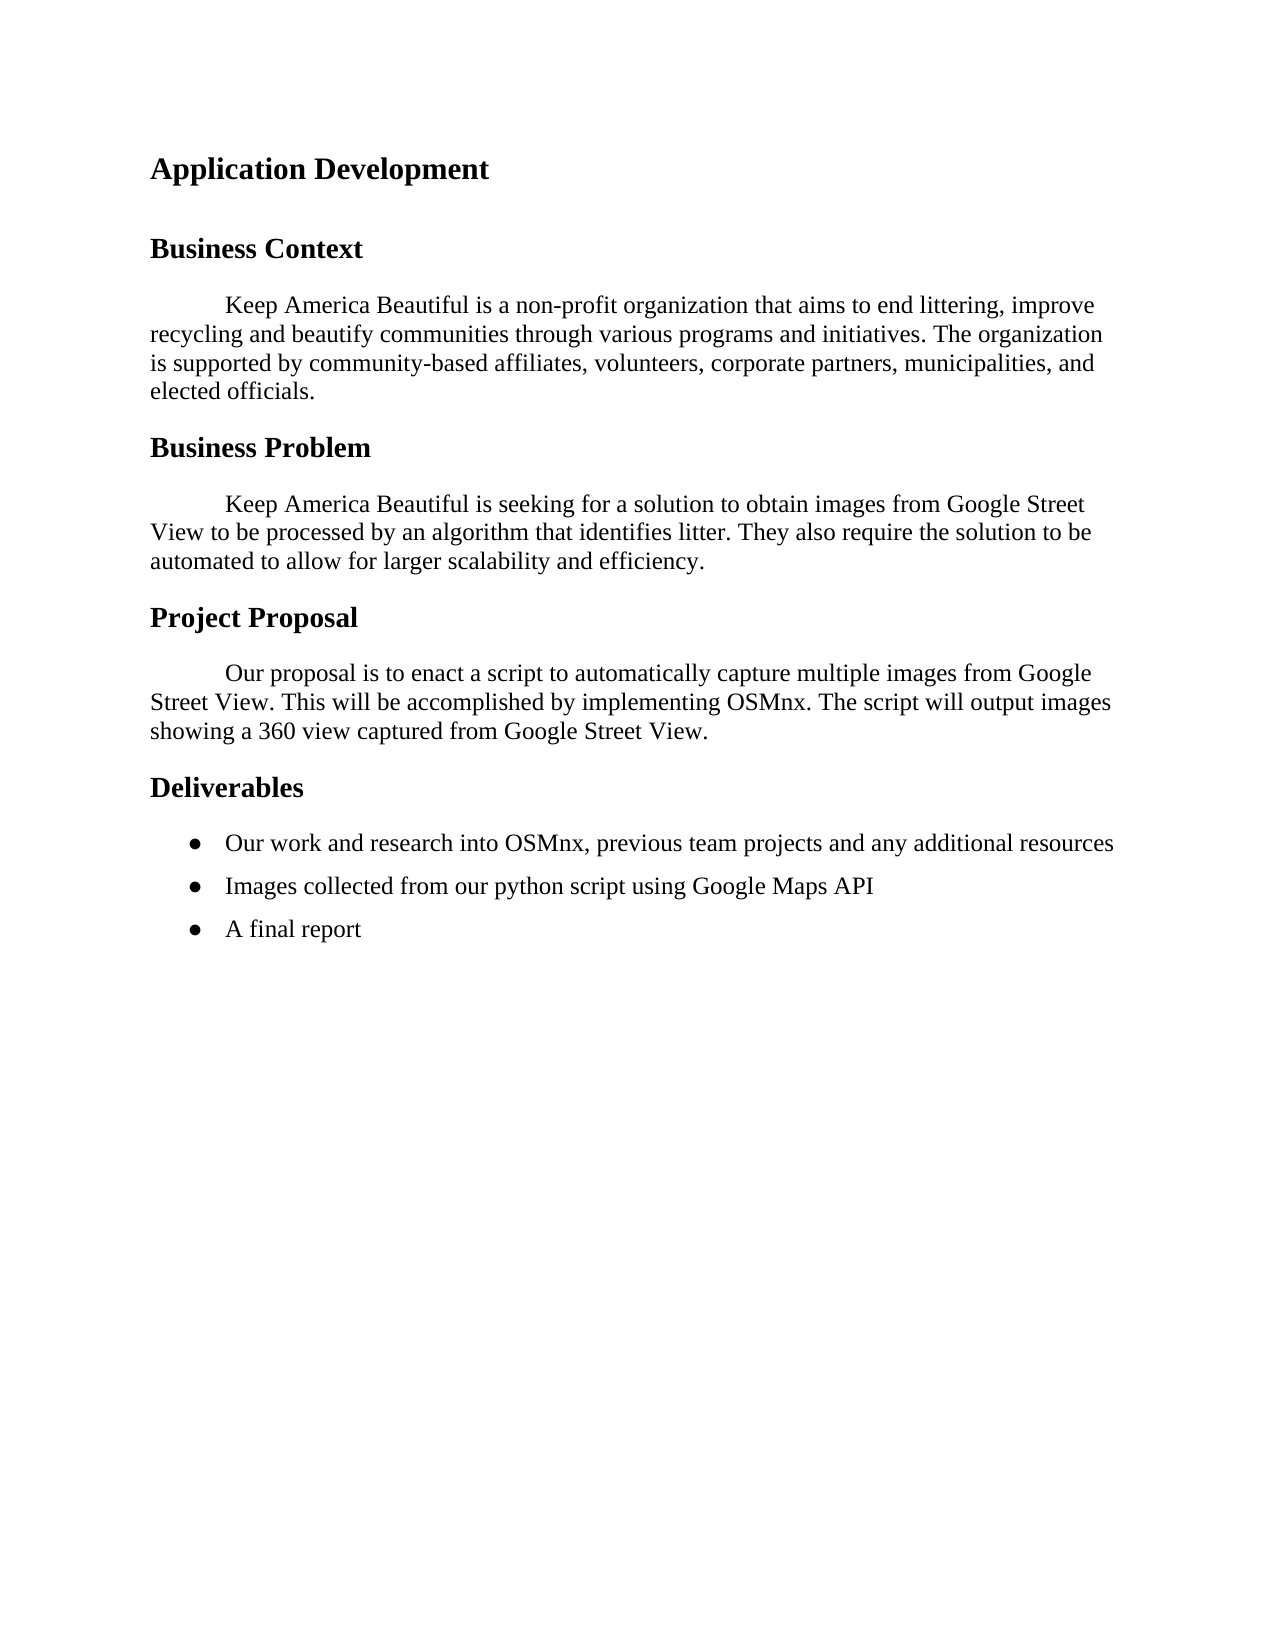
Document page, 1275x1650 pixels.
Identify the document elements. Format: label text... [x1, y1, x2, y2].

subtitle Deliverables [150, 770, 1125, 803]
text Our proposal is to enact a script to automatically capture multiple images from Google Street View. This will be accomplished by implementing OSMnx. The script will output images showing a 360 view captured from Google Street View. [150, 658, 1125, 745]
text Keep America Beautiful is a non-profit organization that aims to end littering, improve recycling and beautify communities through various programs and initiatives. The organization is supported by community-based affiliates, volunteers, corporate partners, municipalities, and elected officials. [150, 290, 1125, 405]
list Our work and research into OSMnx, previous team projects and any additional resources [187, 828, 1125, 857]
subtitle Business Context [150, 232, 1125, 265]
subtitle Business Problem [150, 430, 1125, 464]
list Images collected from our python script using Google Maps API [187, 871, 1125, 900]
text Keep America Beautiful is seeking for a solution to obtain images from Google Street View to be processed by an algorithm that identifies litter. They also require the solution to be automated to allow for larger scalability and efficiency. [150, 489, 1125, 575]
list A final report [187, 914, 1125, 943]
subtitle Project Proposal [150, 600, 1125, 633]
subtitle Application Development [150, 150, 1125, 186]
